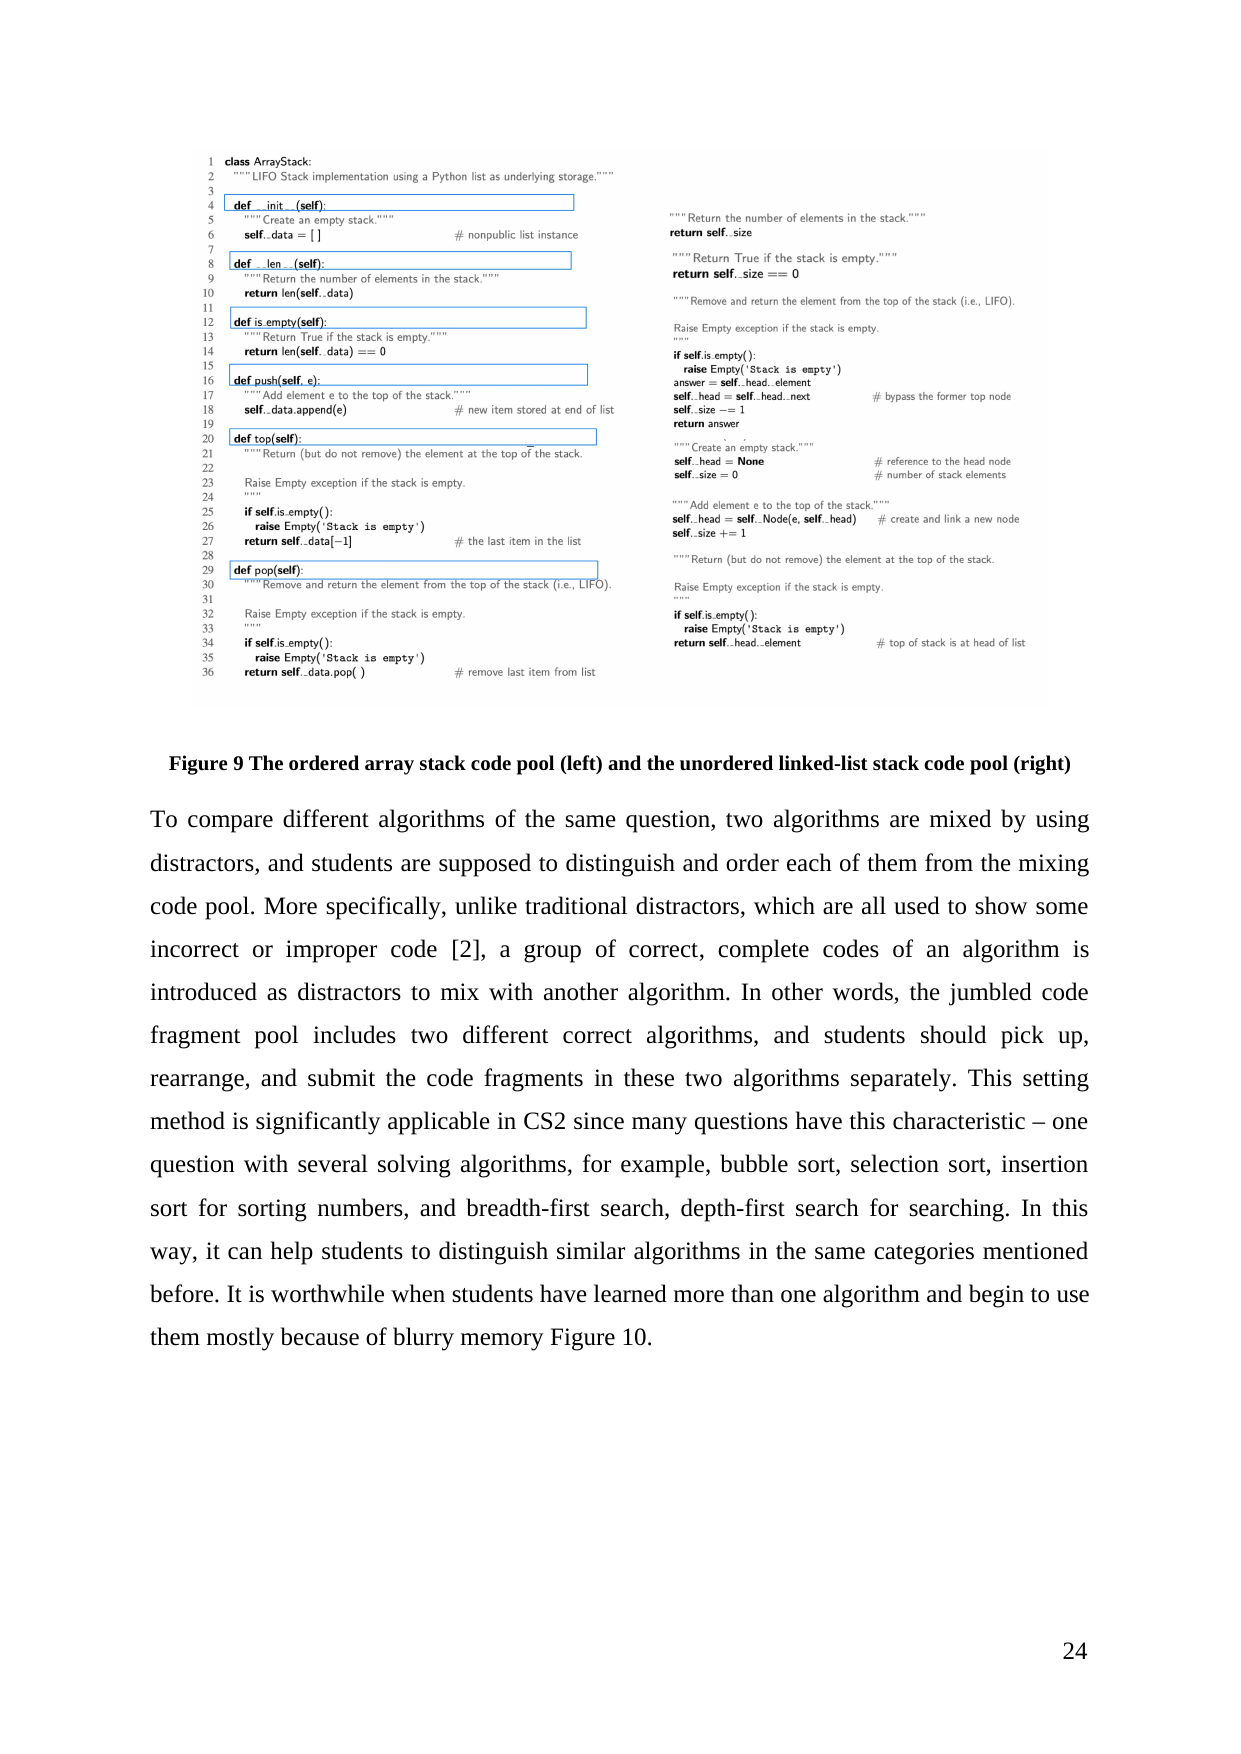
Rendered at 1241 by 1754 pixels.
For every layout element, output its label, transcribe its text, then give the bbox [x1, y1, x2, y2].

picture [191, 150, 1049, 708]
text To compare different algorithms of the same question, two algorithms are mixed by using distractors, and students are supposed to distinguish and order each of them from the mixing code pool. More specifically, unlike traditional distractors, which are all used to show some incorrect or improper code , a group of correct, complete codes of an algorithm is introduced as distractors to mix with another algorithm. In other words, the jumbled code fragment pool includes two different correct algorithms, and students should pick up, rearrange, and submit the code fragments in these two algorithms separately. This setting method is significantly applicable in CS2 since many questions have this characteristic – one question with several solving algorithms, for example, bubble sort, selection sort, insertion sort for sorting numbers, and breadth-first search, depth-first search for searching. In this way, it can help students to distinguish similar algorithms in the same categories mentioned before. It is worthwhile when students have learned more than one algorithm and begin to use them mostly because of blurry memory Figure 10. [150, 804, 1090, 1351]
text Figure 9 The ordered array stack code pool (left) and the unordered linked-list stack code pool (right) [150, 751, 1090, 775]
